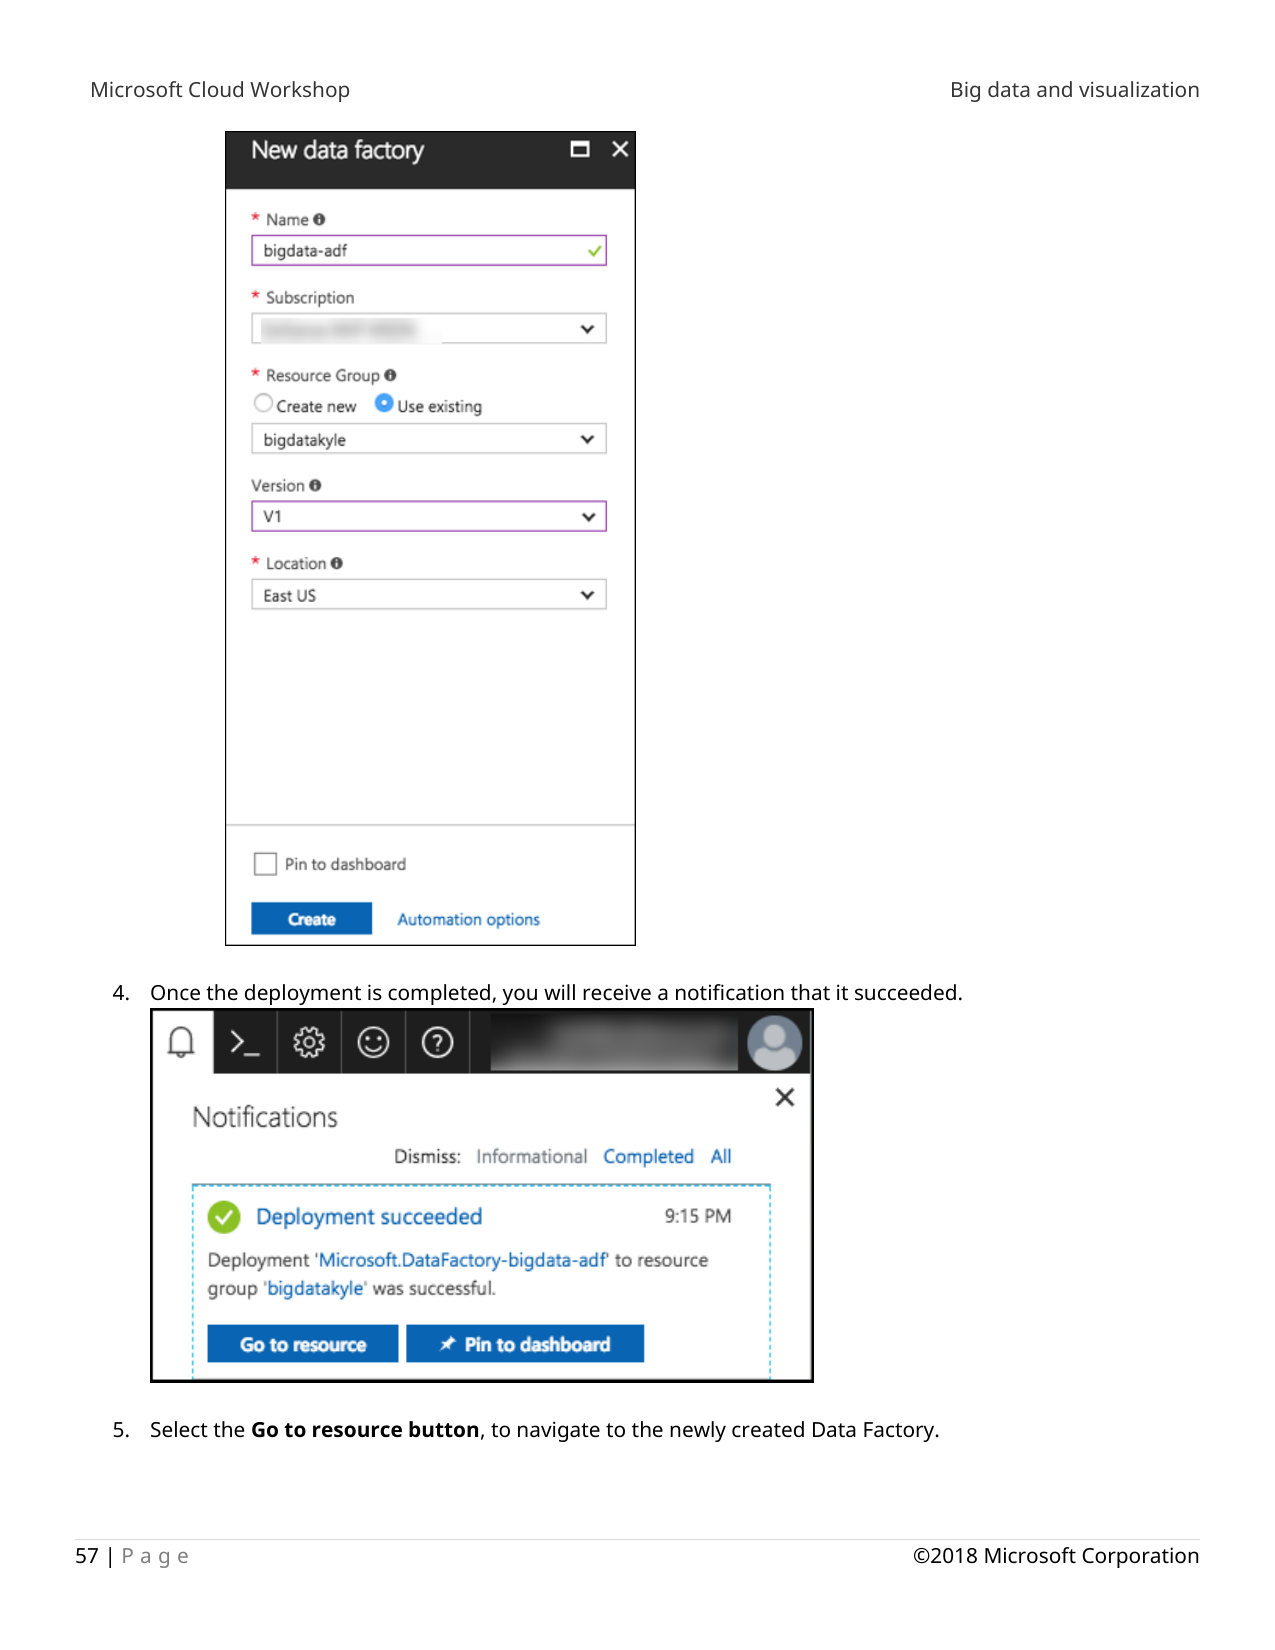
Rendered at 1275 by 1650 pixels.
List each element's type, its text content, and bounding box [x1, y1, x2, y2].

picture [150, 1008, 814, 1383]
list Select the Go to resource button, to navigate to the newly created Data Factory. [112, 1415, 1200, 1443]
picture [225, 131, 636, 946]
